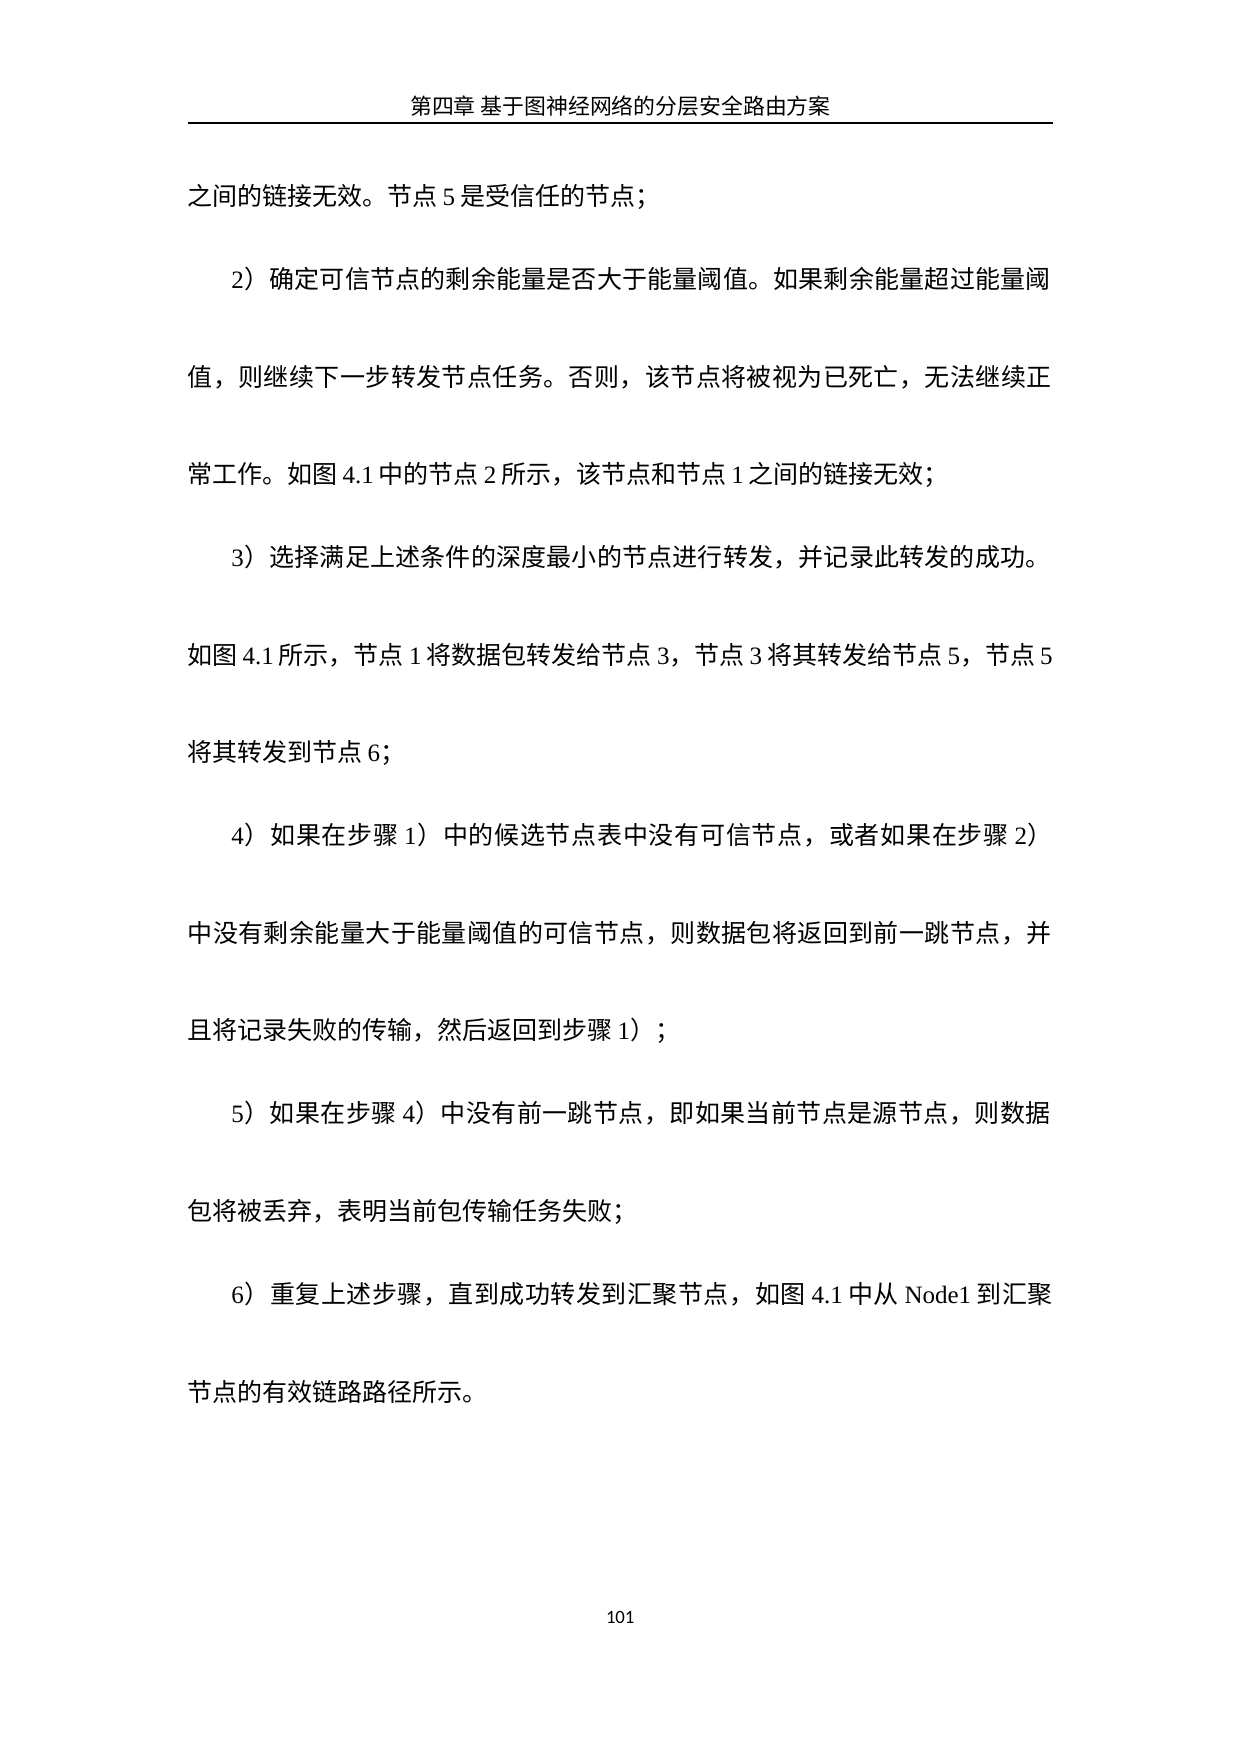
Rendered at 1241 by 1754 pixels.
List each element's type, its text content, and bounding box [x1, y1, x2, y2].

text 6）重复上述步骤，直到成功转发到汇聚节点，如图4.1中从Node1到汇聚节点的有效链路路径所示。 [187, 1260, 1053, 1423]
text 3）选择满足上述条件的深度最小的节点进行转发，并记录此转发的成功。如图4.1所示，节点1将数据包转发给节点3，节点3将其转发给节点5，节点5将其转发到节点6； [187, 523, 1053, 783]
text 2）确定可信节点的剩余能量是否大于能量阈值。如果剩余能量超过能量阈值，则继续下一步转发节点任务。否则，该节点将被视为已死亡，无法继续正常工作。如图4.1中的节点2所示，该节点和节点1之间的链接无效； [187, 245, 1053, 505]
text 4）如果在步骤1）中的候选节点表中没有可信节点，或者如果在步骤2）中没有剩余能量大于能量阈值的可信节点，则数据包将返回到前一跳节点，并且将记录失败的传输，然后返回到步骤1）； [187, 801, 1053, 1061]
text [187, 162, 1053, 227]
text 5）如果在步骤4）中没有前一跳节点，即如果当前节点是源节点，则数据包将被丢弃，表明当前包传输任务失败； [187, 1079, 1053, 1242]
